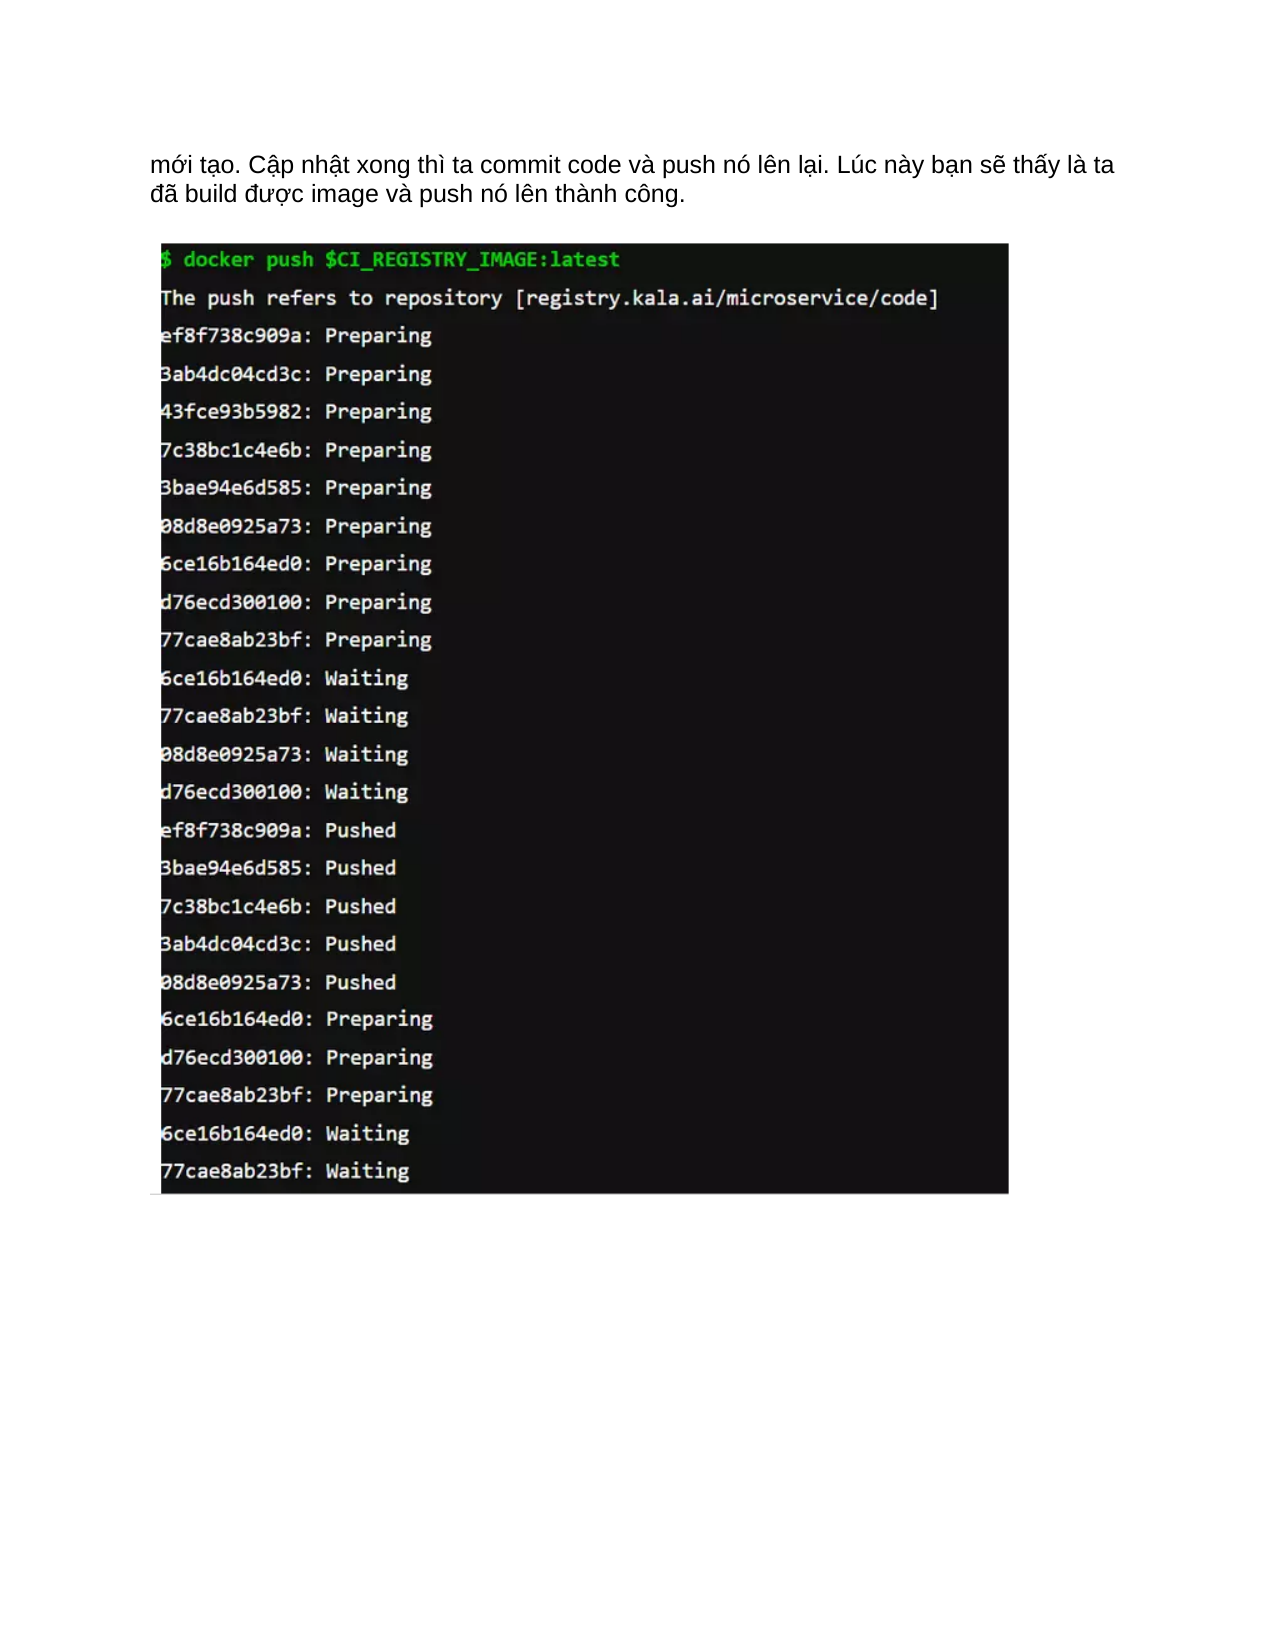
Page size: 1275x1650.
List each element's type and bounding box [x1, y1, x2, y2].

picture [150, 236, 1009, 1195]
text [150, 150, 1125, 207]
